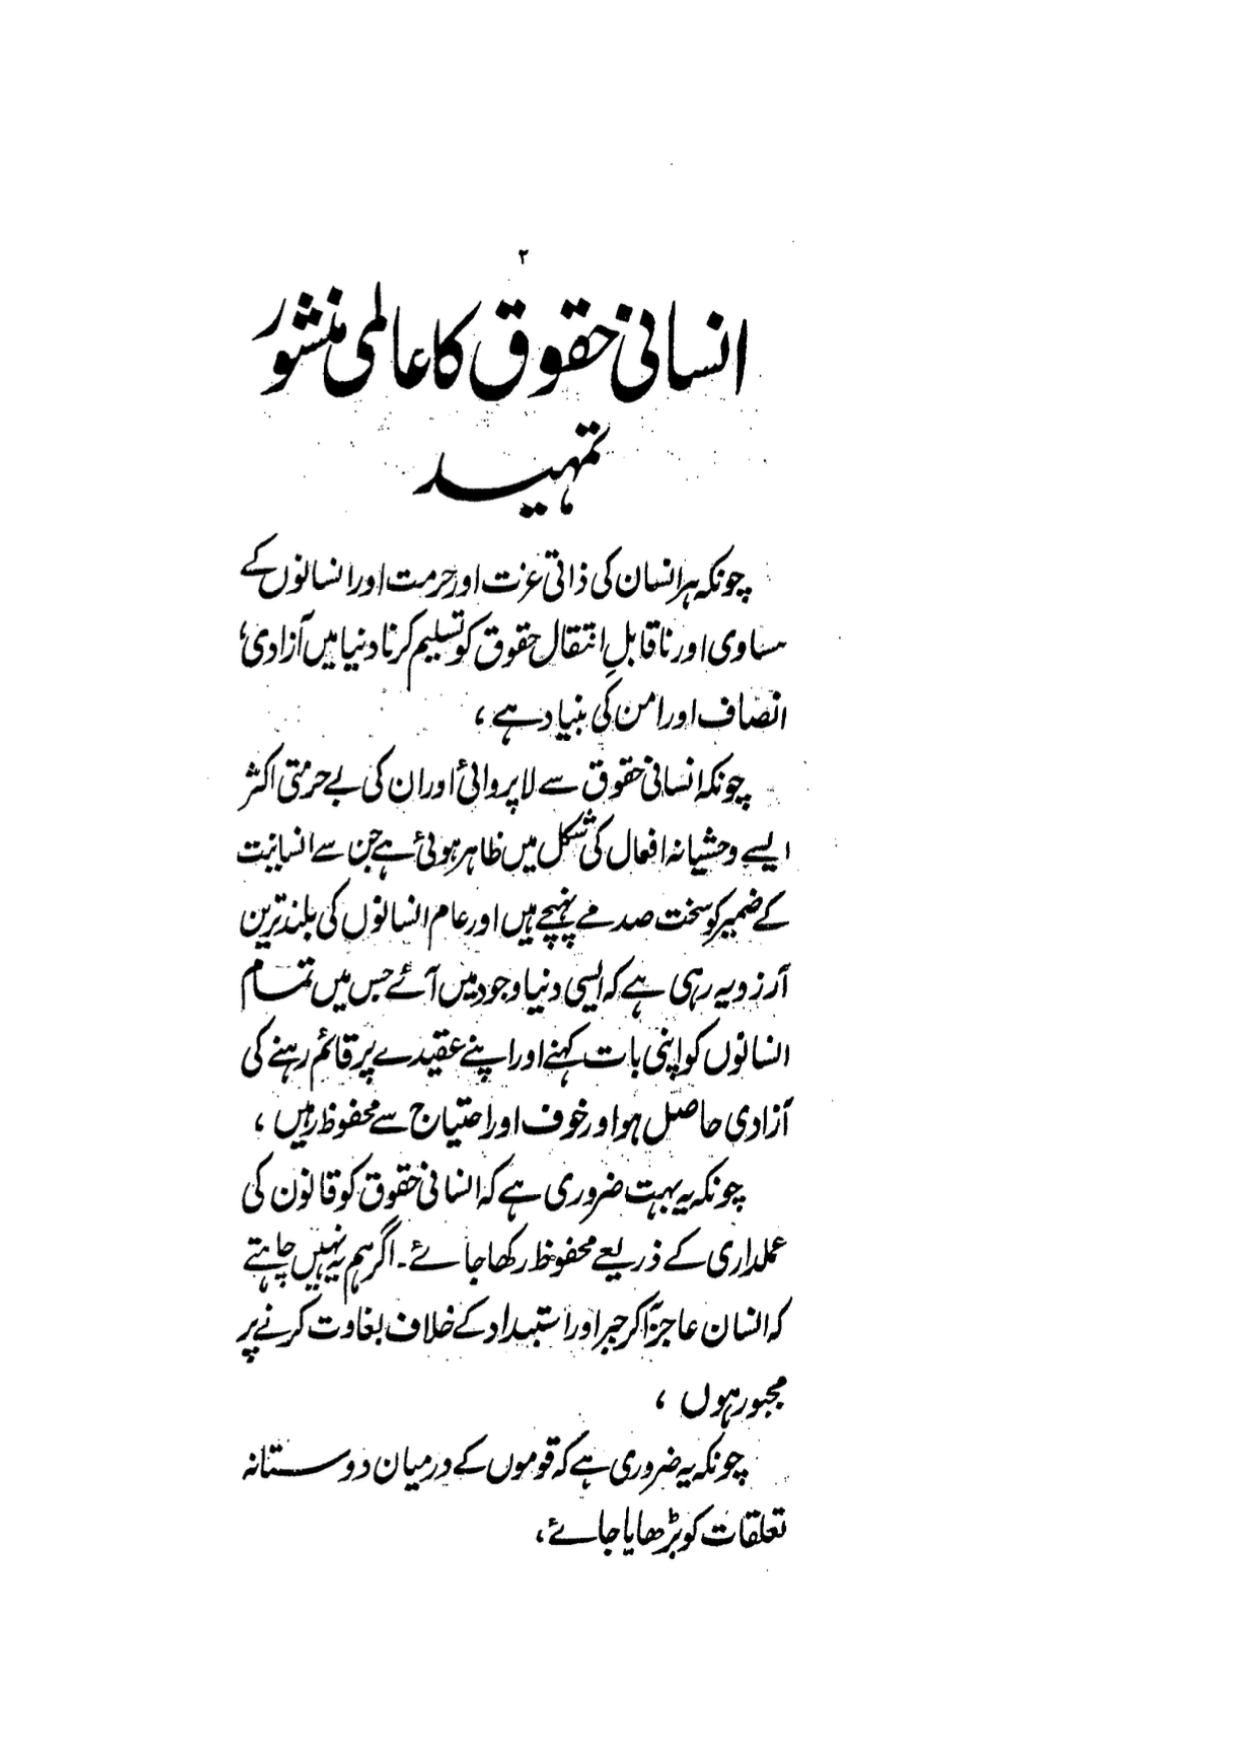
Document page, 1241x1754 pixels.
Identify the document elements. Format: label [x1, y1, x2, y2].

picture [187, 162, 846, 1592]
